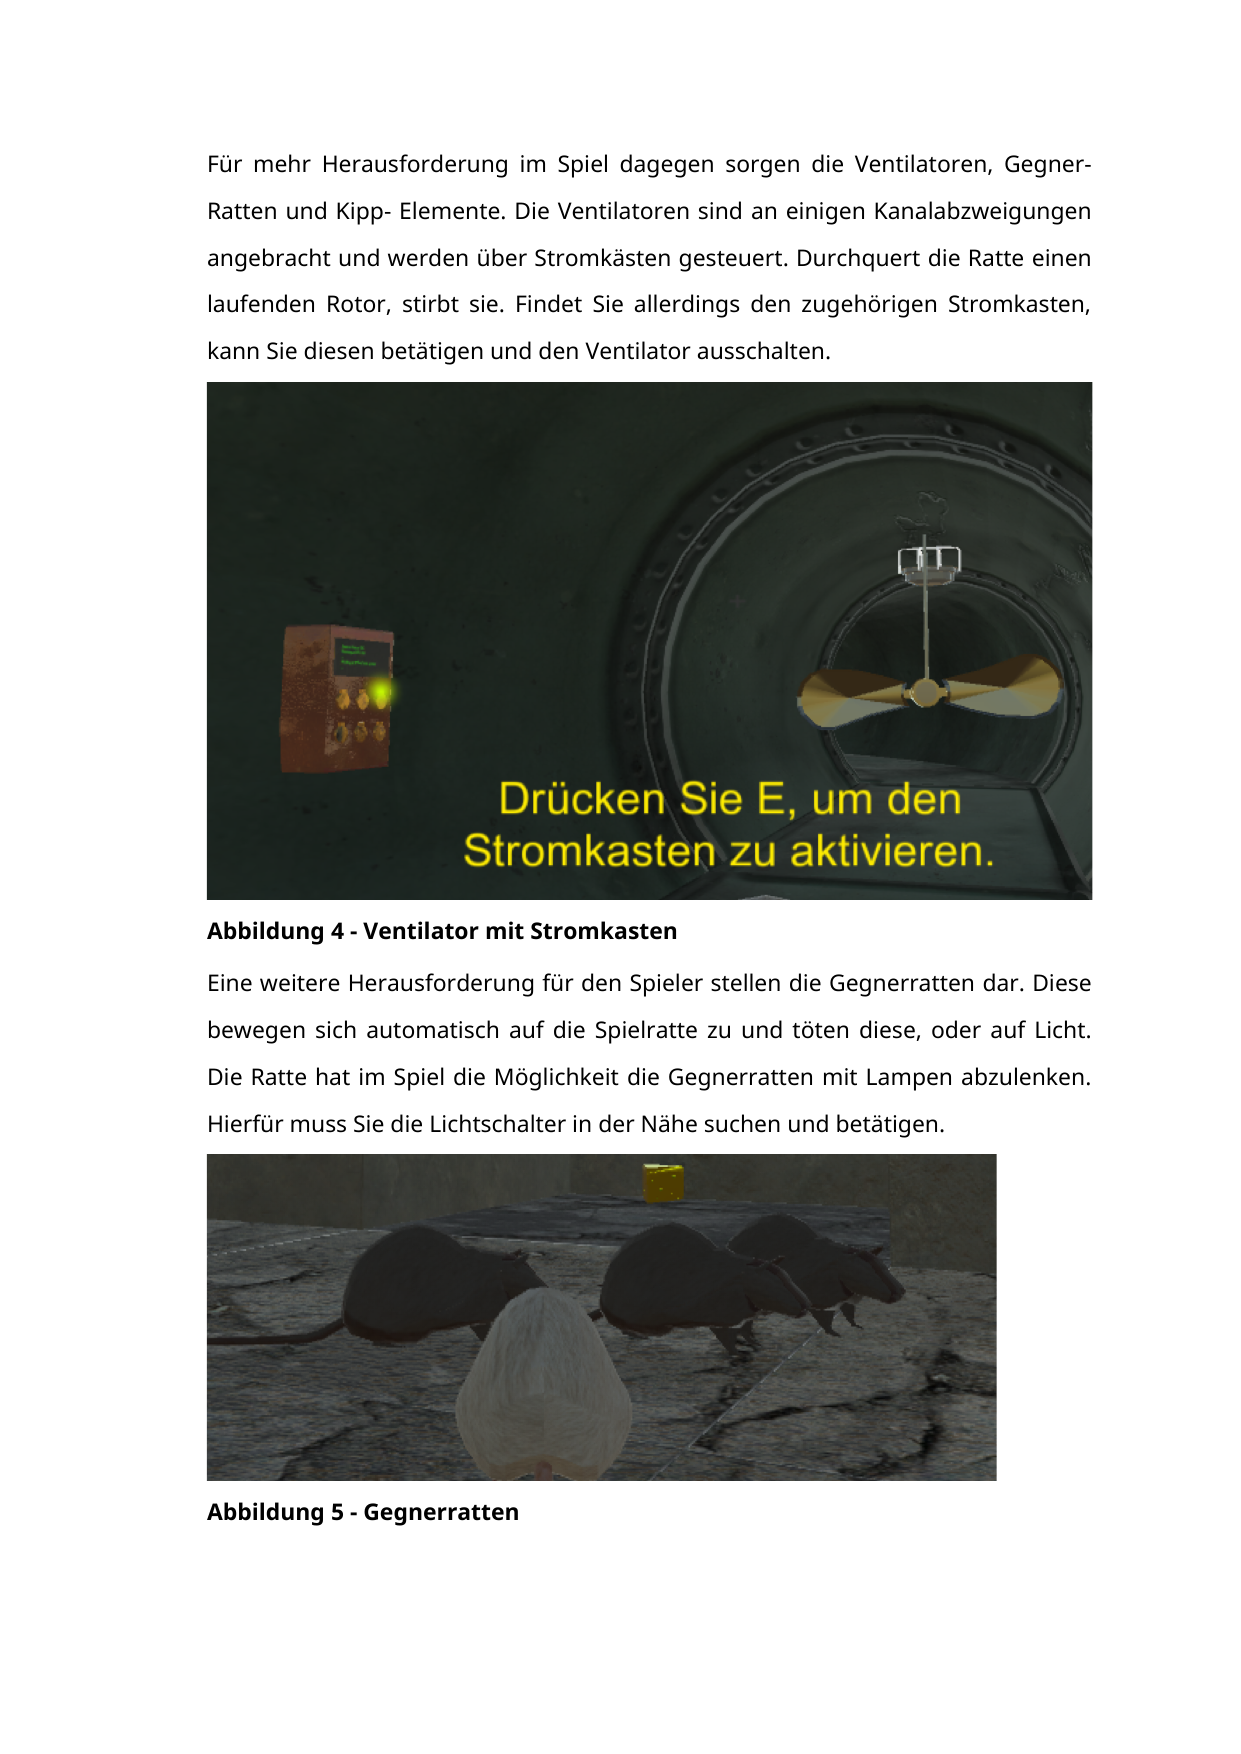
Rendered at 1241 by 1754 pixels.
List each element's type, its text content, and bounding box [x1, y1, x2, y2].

text Eine weitere Herausforderung für den Spieler stellen die Gegnerratten dar. Diese bewegen sich automatisch auf die Spielratte zu und töten diese, oder auf Licht. Die Ratte hat im Spiel die Möglichkeit die Gegnerratten mit Lampen abzulenken. Hierfür muss Sie die Lichtschalter in der Nähe suchen und betätigen. [207, 967, 1092, 1139]
text Abbildung 4 - Ventilator mit Stromkasten [207, 915, 1092, 946]
text Für mehr Herausforderung im Spiel dagegen sorgen die Ventilatoren, Gegner-Ratten und Kipp- Elemente. Die Ventilatoren sind an einigen Kanalabzweigungen angebracht und werden über Stromkästen gesteuert. Durchquert die Ratte einen laufenden Rotor, stirbt sie. Findet Sie allerdings den zugehörigen Stromkasten, kann Sie diesen betätigen und den Ventilator ausschalten. [207, 148, 1092, 366]
picture [206, 382, 1093, 900]
picture [206, 1154, 997, 1481]
text Abbildung 5 - Gegnerratten [207, 1496, 1092, 1527]
